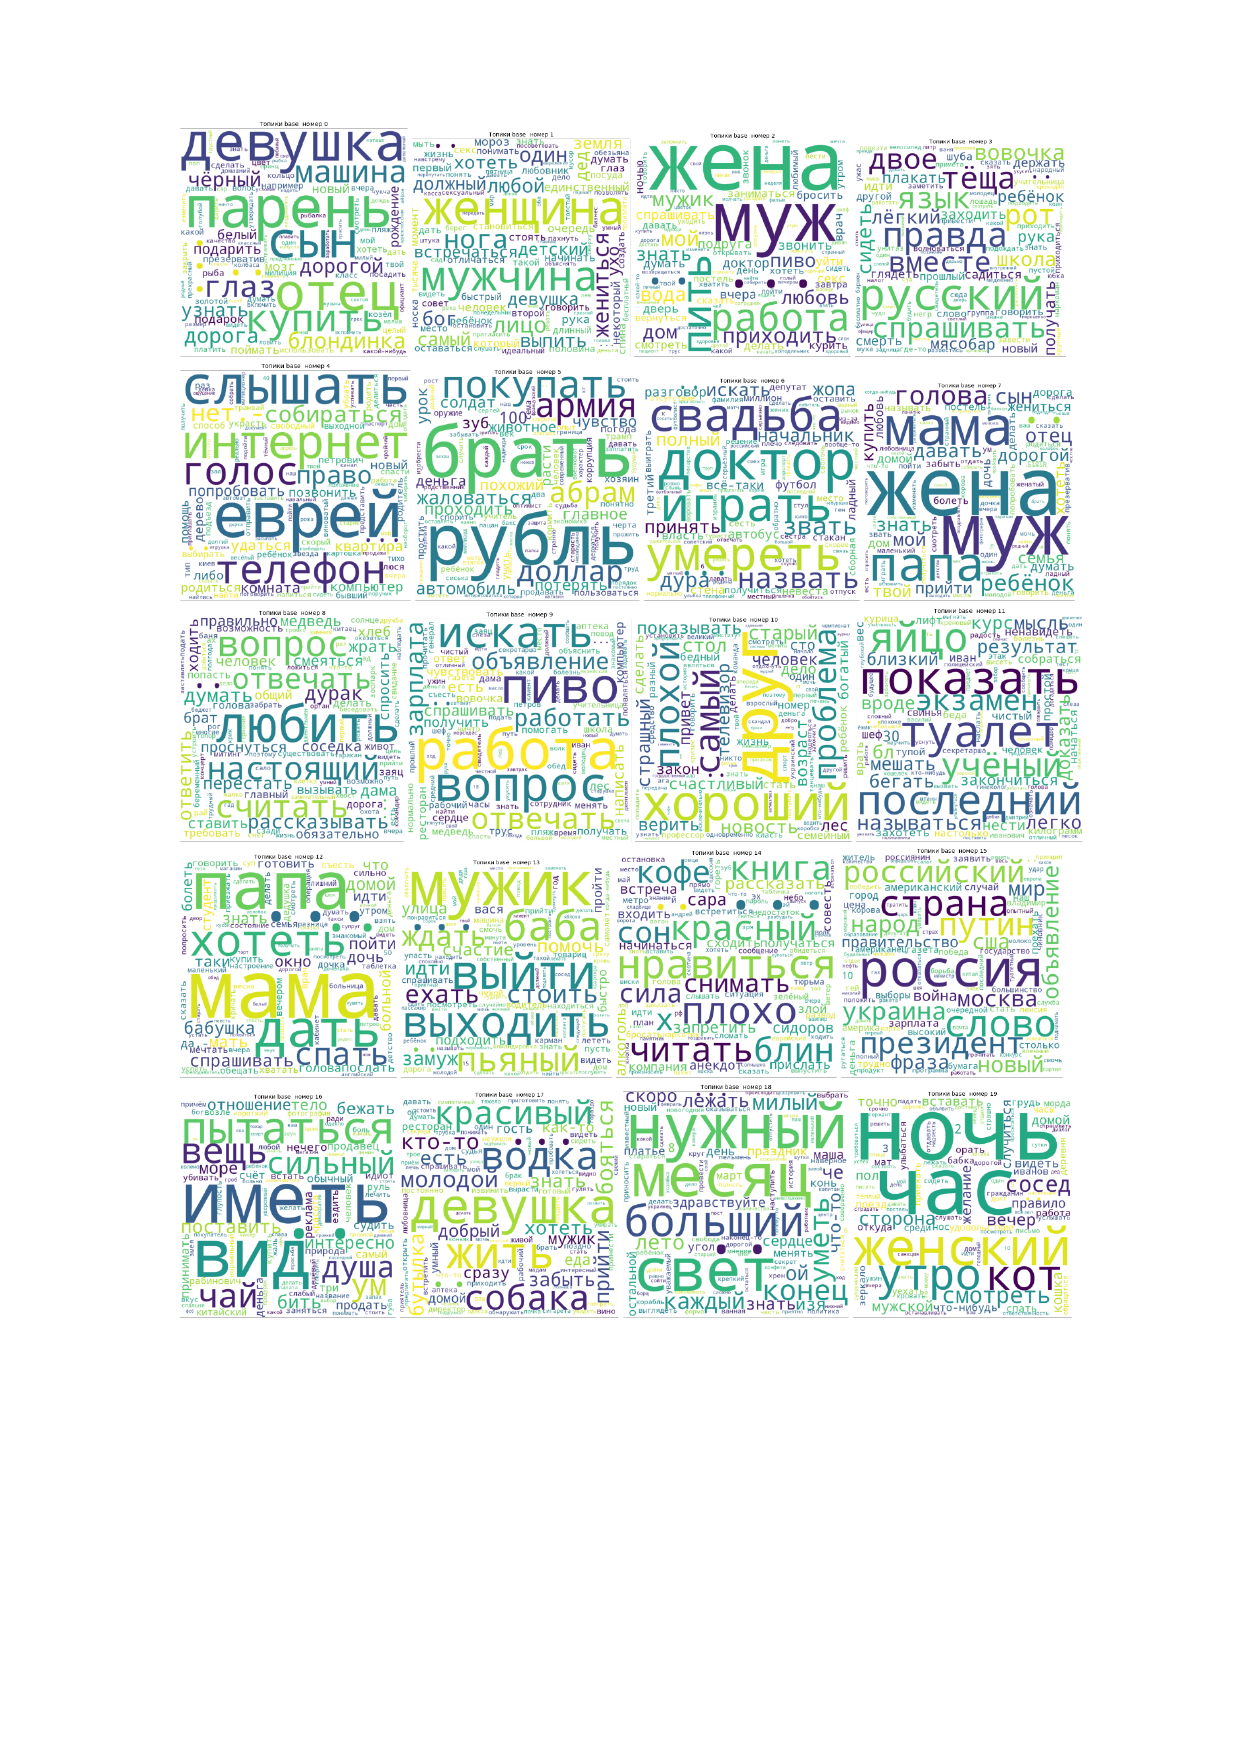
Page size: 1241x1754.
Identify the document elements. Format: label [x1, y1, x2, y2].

picture [177, 605, 1085, 844]
picture [177, 845, 1065, 1080]
picture [177, 360, 1077, 603]
picture [177, 1081, 1074, 1320]
picture [177, 118, 1068, 359]
